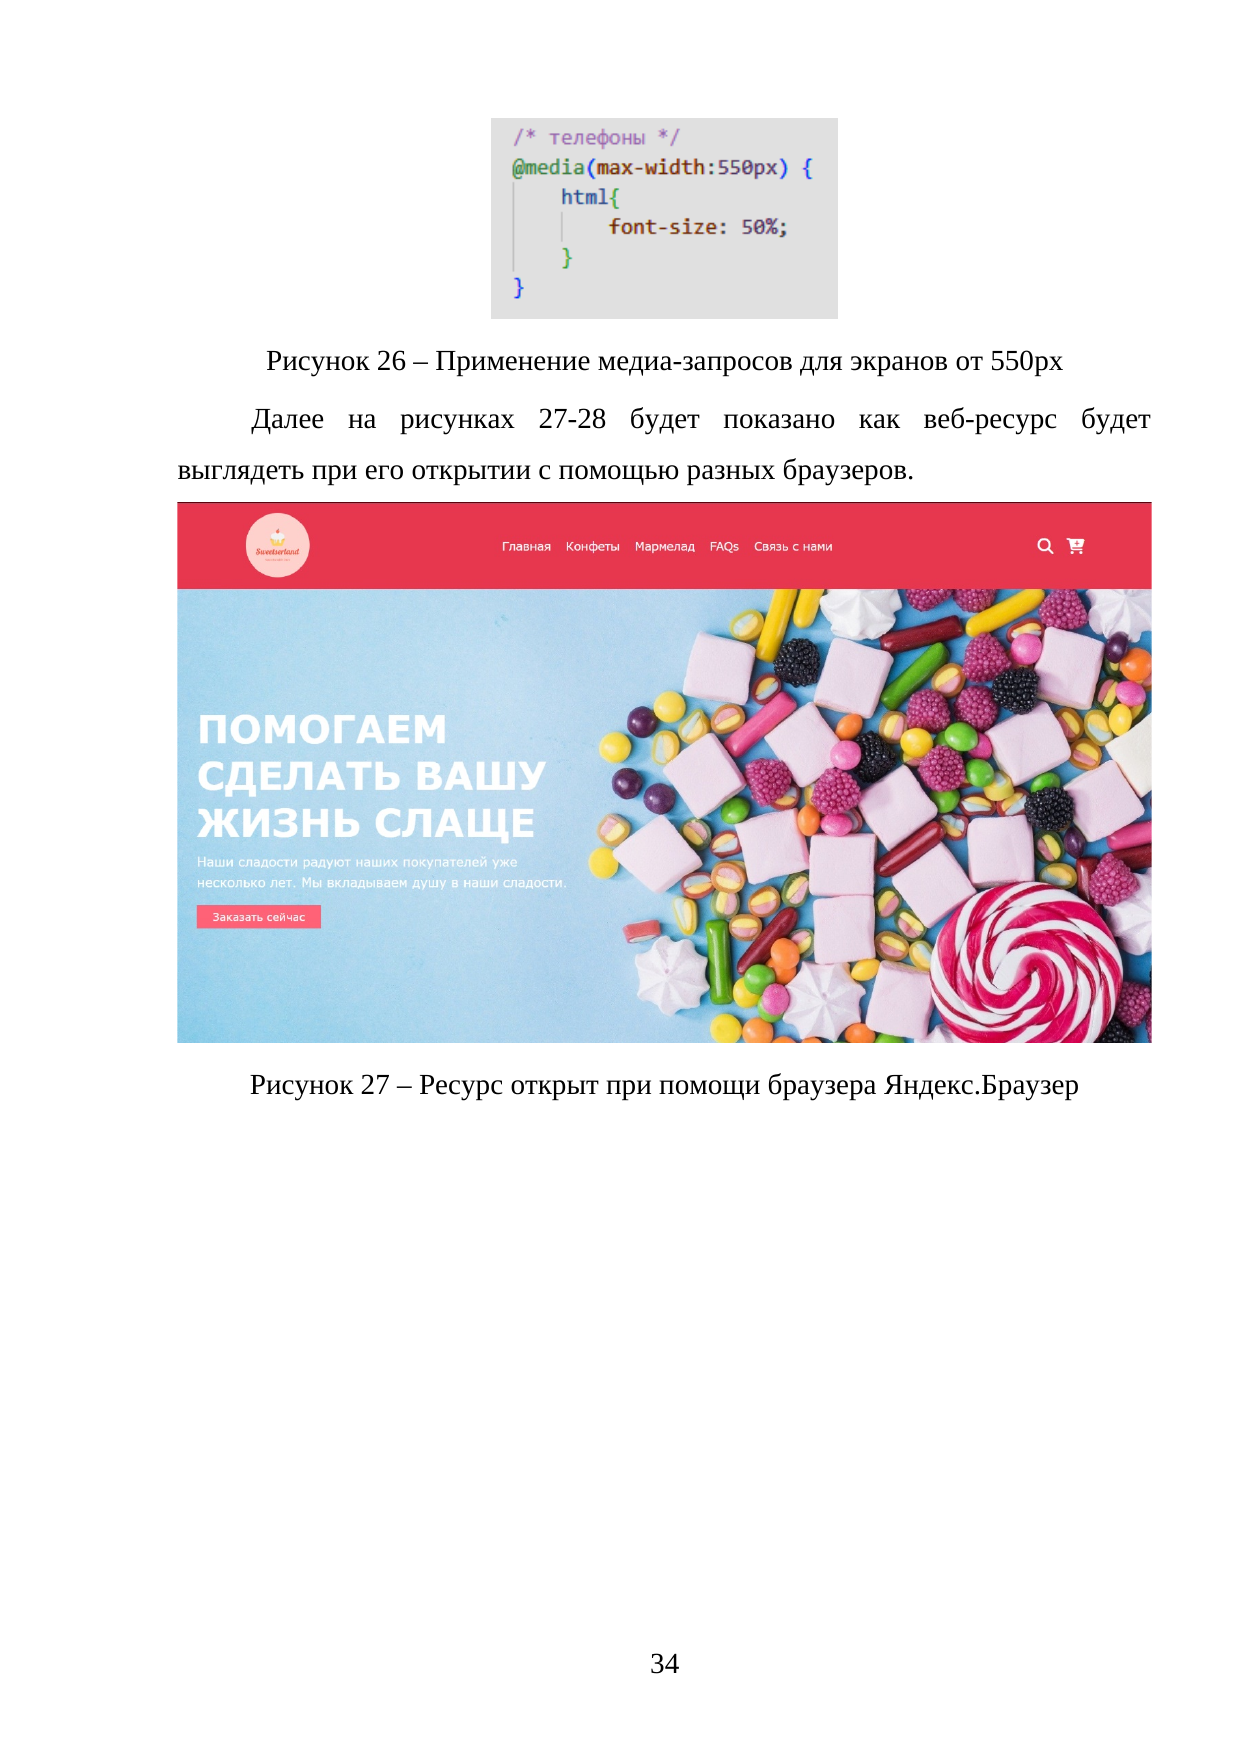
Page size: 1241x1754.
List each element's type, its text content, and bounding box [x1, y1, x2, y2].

text Далее на рисунках 27-28 будет показано как веб-ресурс будет выглядеть при его открытии с помощью разных браузеров. [177, 402, 1152, 486]
text Рисунок 26 – Применение медиа-запросов для экранов от 550px [177, 343, 1152, 377]
picture [491, 118, 838, 319]
picture [177, 502, 1152, 1043]
text Рисунок 27 – Ресурс открыт при помощи браузера Яндекс.Браузер [177, 1067, 1152, 1101]
